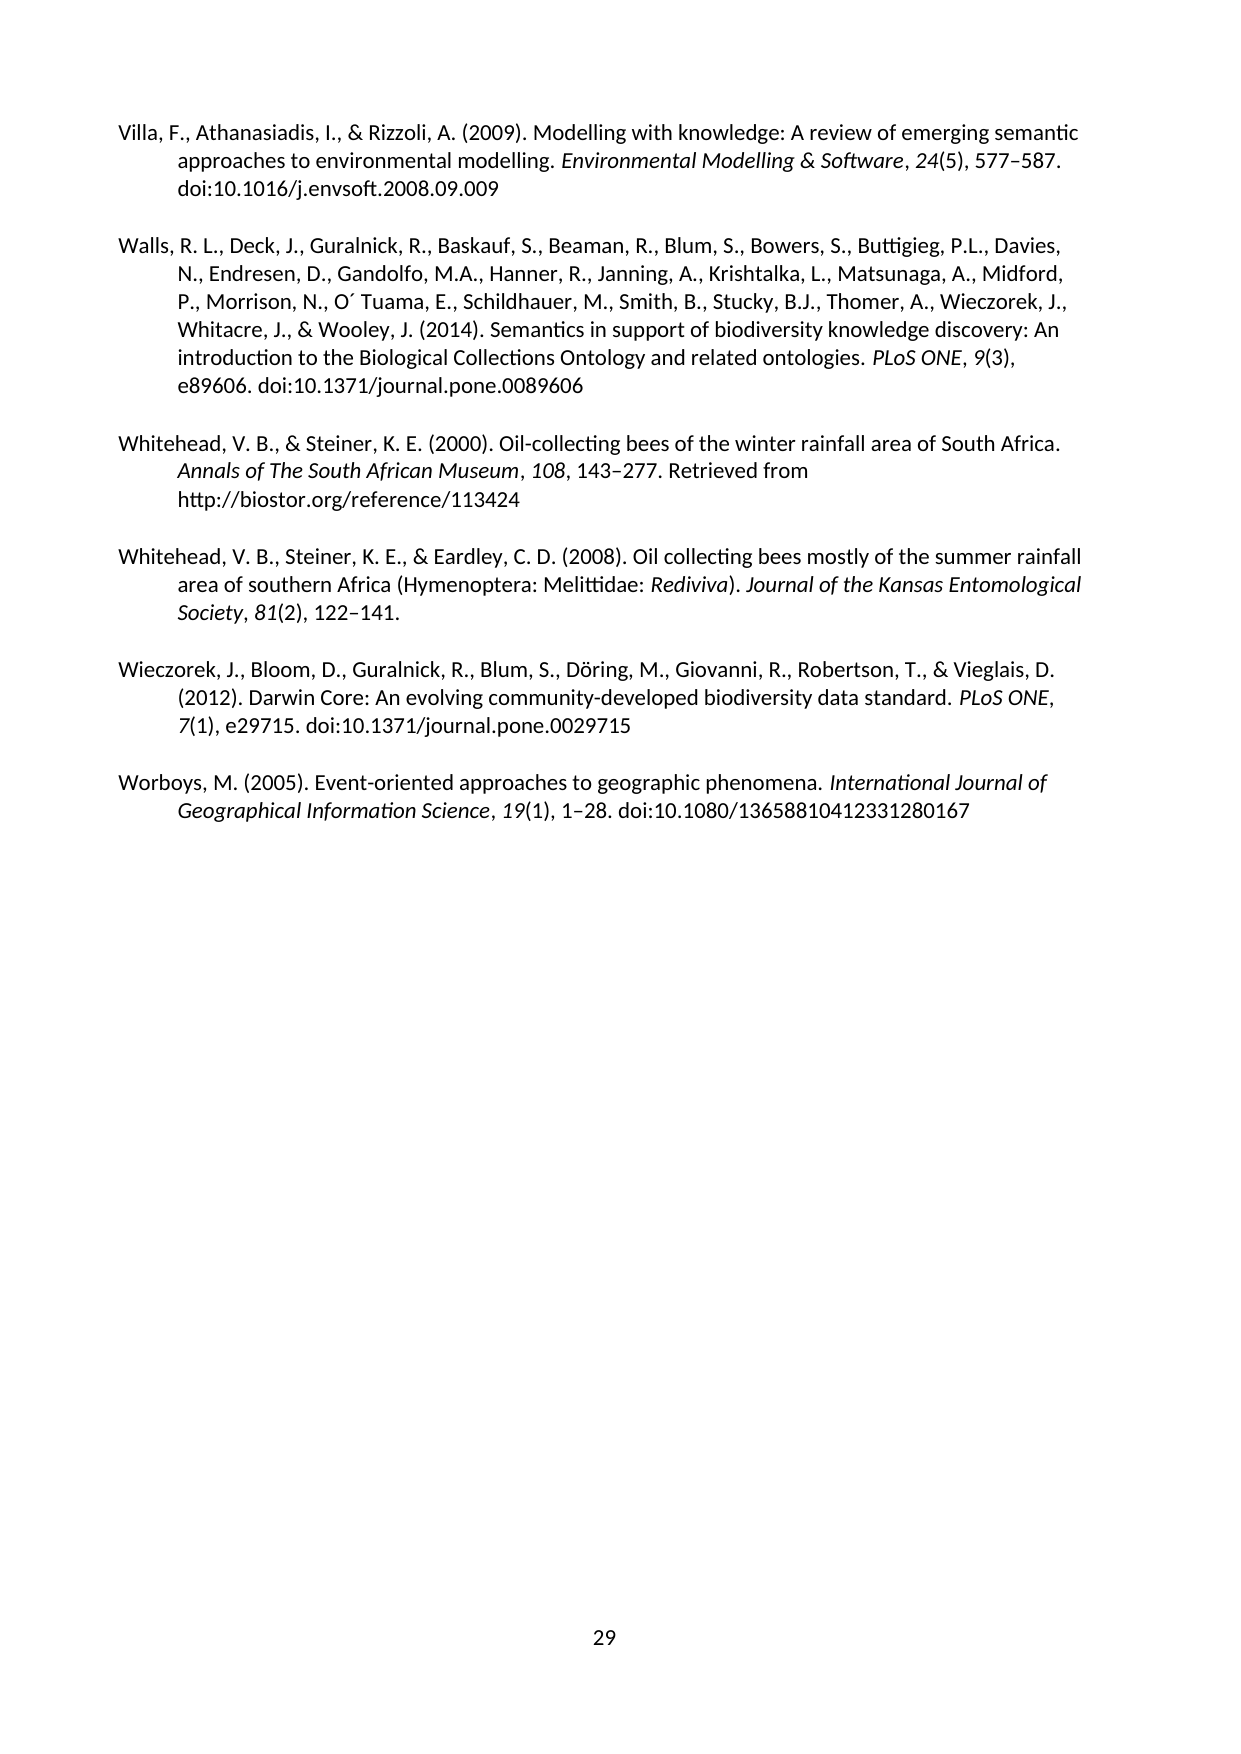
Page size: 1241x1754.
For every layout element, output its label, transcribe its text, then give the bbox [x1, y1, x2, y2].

text Villa, F., Athanasiadis, I., & Rizzoli, A. (2009). Modelling with knowledge: A review of emerging semantic approaches to environmental modelling. Environmental Modelling & Software, 24(5), 577–587. doi:10.1016/j.envsoft.2008.09.009 [118, 118, 1090, 202]
text Wieczorek, J., Bloom, D., Guralnick, R., Blum, S., Döring, M., Giovanni, R., Robertson, T., & Vieglais, D. (2012). Darwin Core: An evolving community-developed biodiversity data standard. PLoS ONE, 7(1), e29715. doi:10.1371/journal.pone.0029715 [118, 655, 1090, 739]
text Whitehead, V. B., & Steiner, K. E. (2000). Oil-collecting bees of the winter rainfall area of South Africa. Annals of The South African Museum, 108, 143–277. Retrieved from http://biostor.org/reference/113424 [118, 429, 1090, 513]
text Worboys, M. (2005). Event-oriented approaches to geographic phenomena. International Journal of Geographical Information Science, 19(1), 1–28. doi:10.1080/13658810412331280167 [118, 768, 1090, 824]
text Walls, R. L., Deck, J., Guralnick, R., Baskauf, S., Beaman, R., Blum, S., Bowers, S., Buttigieg, P.L., Davies, N., Endresen, D., Gandolfo, M.A., Hanner, R., Janning, A., Krishtalka, L., Matsunaga, A., Midford, P., Morrison, N., O´ Tuama, E., Schildhauer, M., Smith, B., Stucky, B.J., Thomer, A., Wieczorek, J., Whitacre, J., & Wooley, J. (2014). Semantics in support of biodiversity knowledge discovery: An introduction to the Biological Collections Ontology and related ontologies. PLoS ONE, 9(3), e89606. doi:10.1371/journal.pone.0089606 [118, 231, 1090, 399]
text Whitehead, V. B., Steiner, K. E., & Eardley, C. D. (2008). Oil collecting bees mostly of the summer rainfall area of southern Africa (Hymenoptera: Melittidae: Rediviva). Journal of the Kansas Entomological Society, 81(2), 122–141. [118, 542, 1090, 626]
